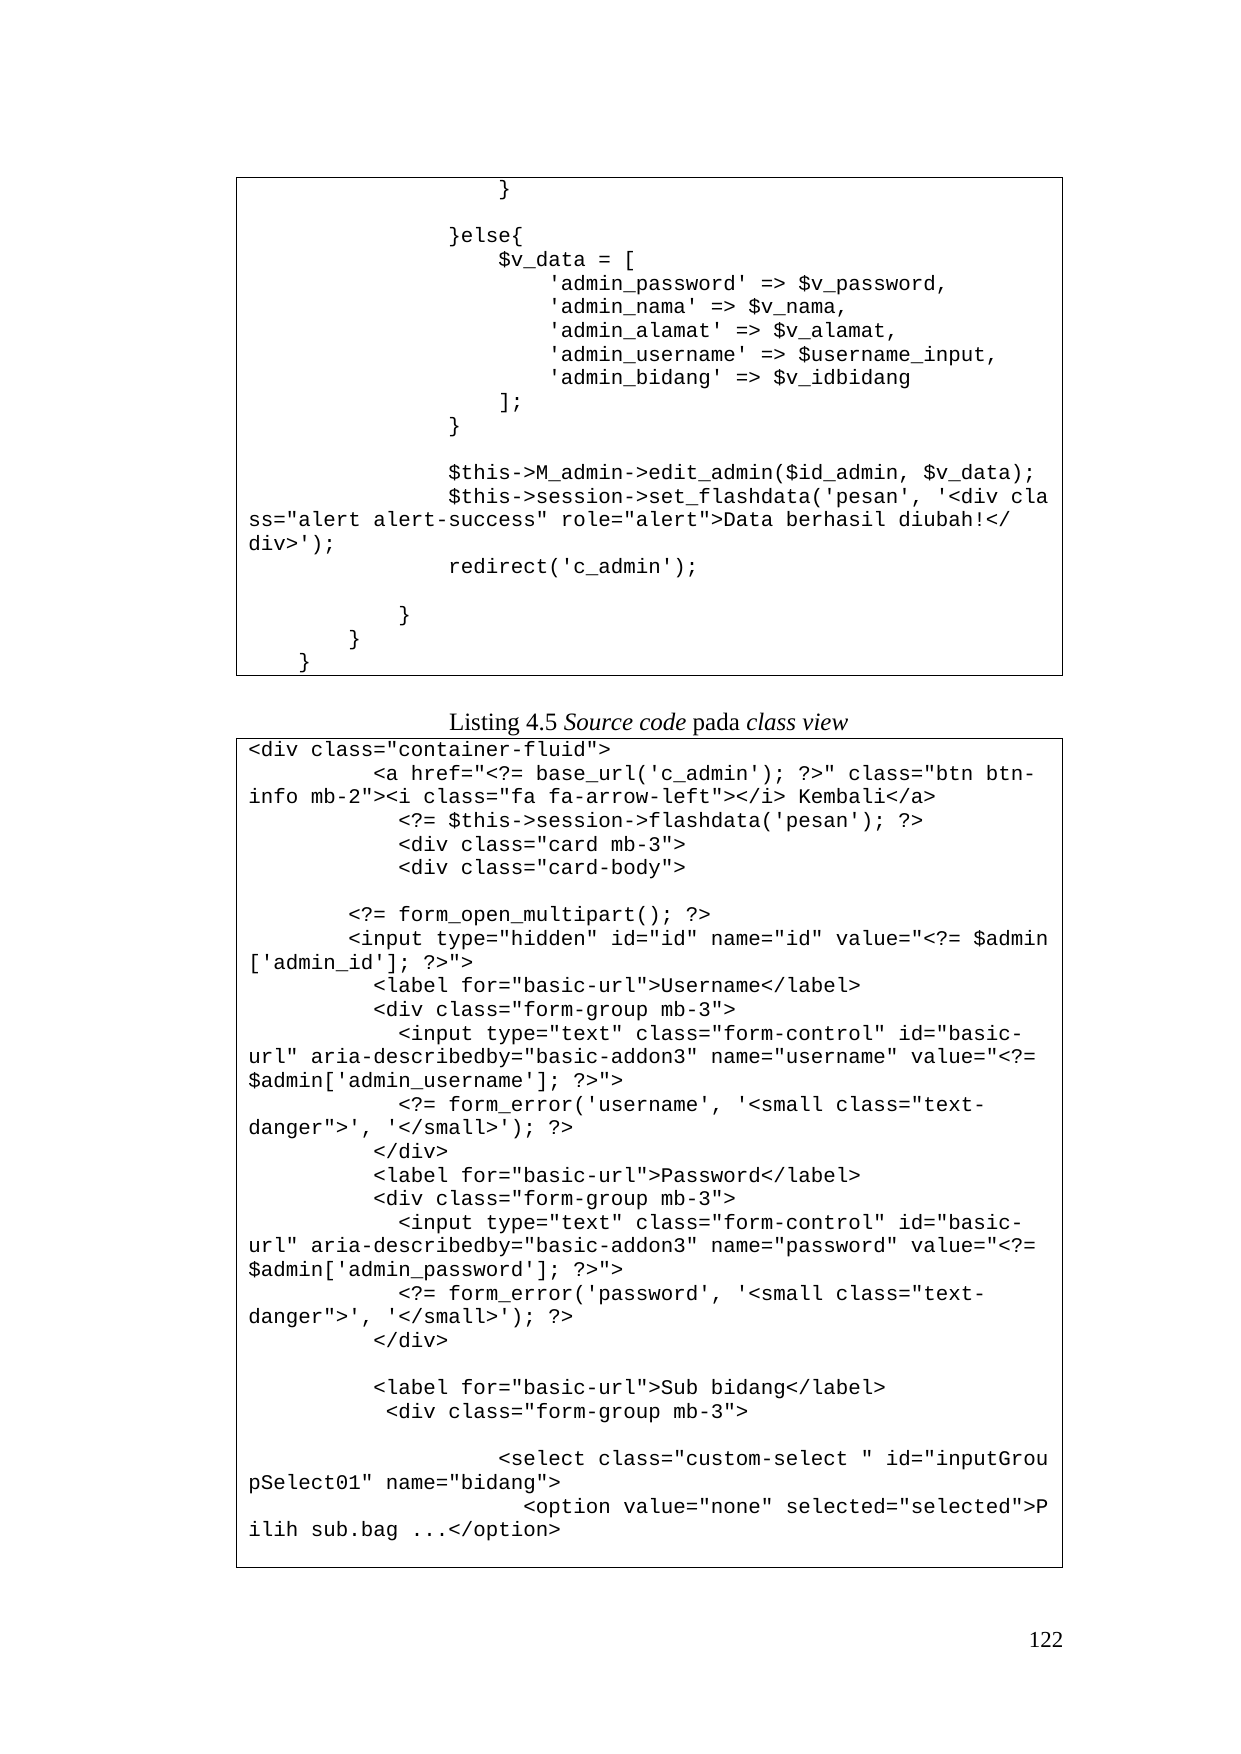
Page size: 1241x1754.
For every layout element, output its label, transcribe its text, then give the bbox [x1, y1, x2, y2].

list Listing 4.5 Source code pada class view [236, 707, 1063, 736]
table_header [237, 739, 1062, 1567]
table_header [237, 178, 1062, 675]
